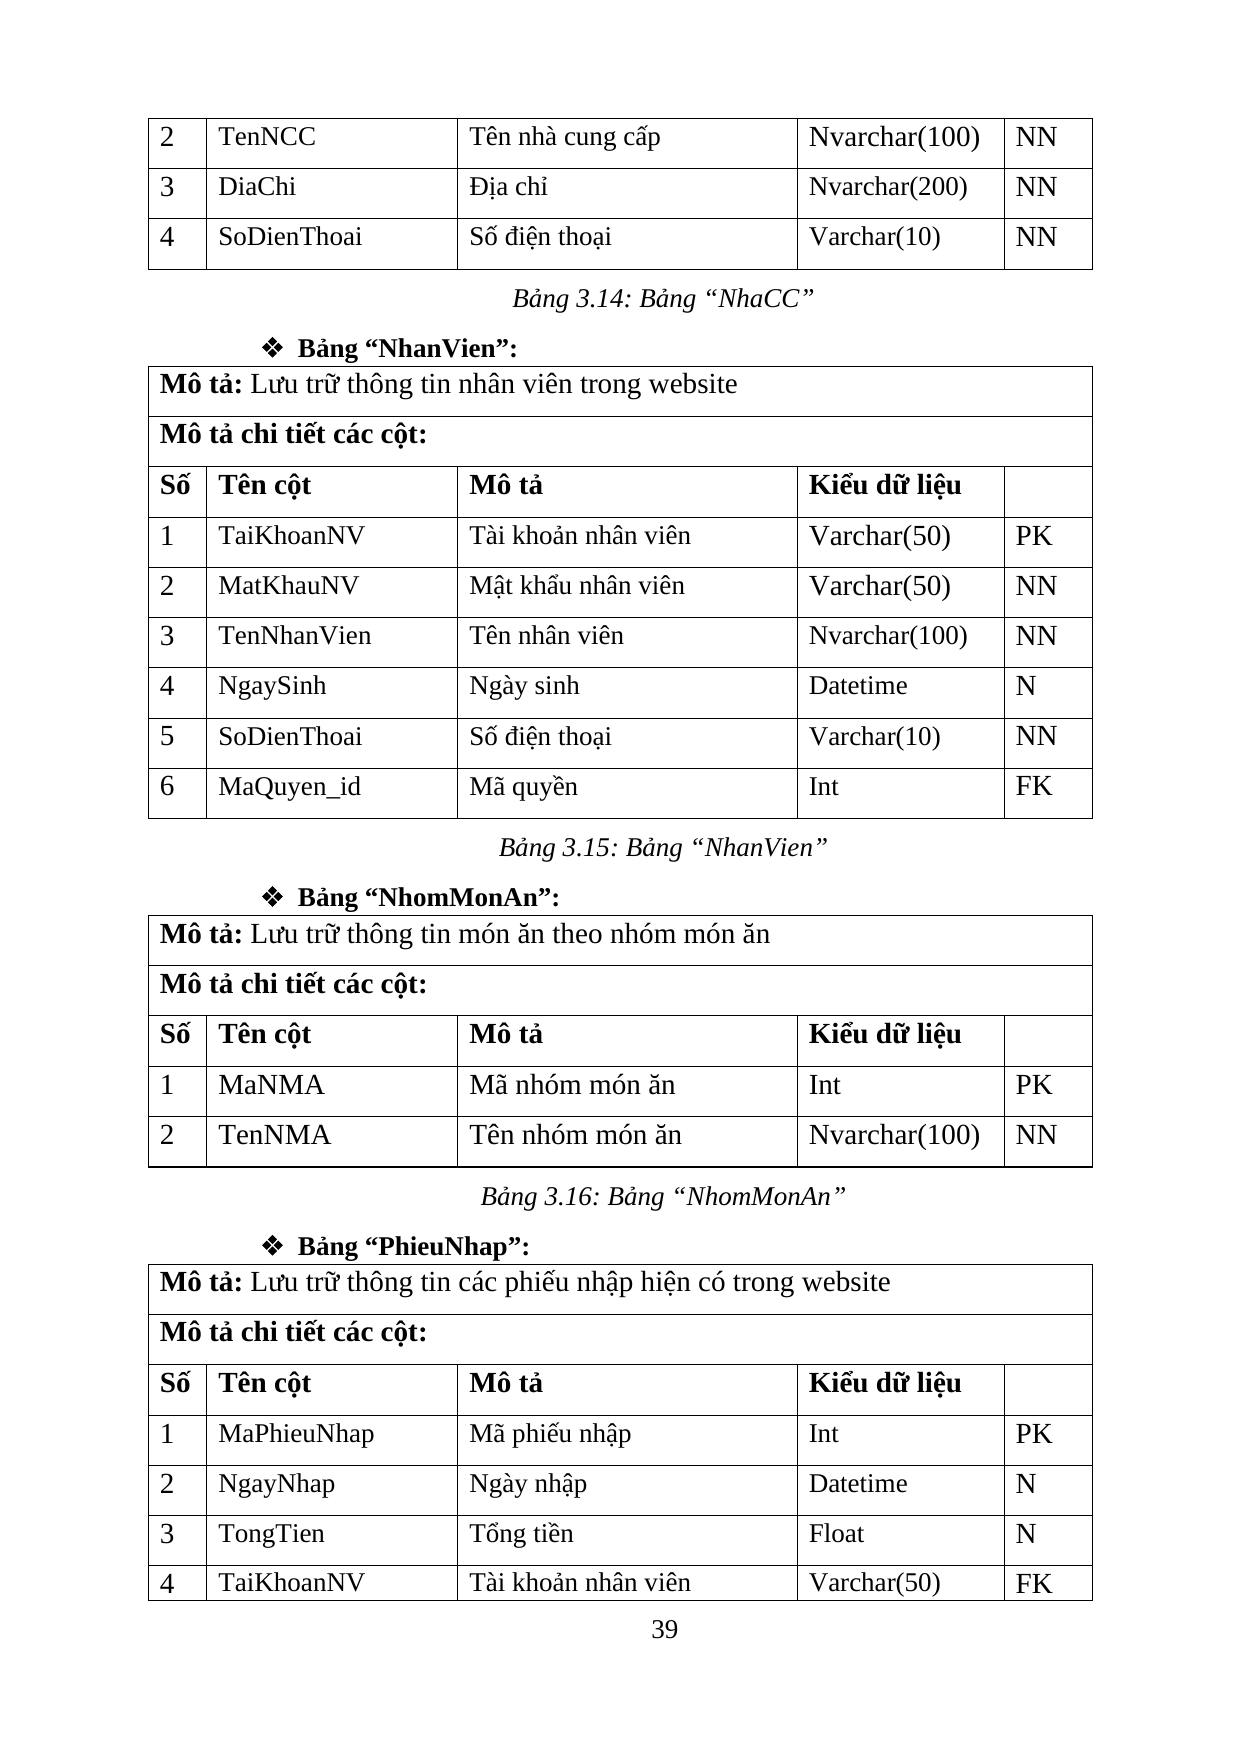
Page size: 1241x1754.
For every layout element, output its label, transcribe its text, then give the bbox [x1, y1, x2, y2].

table_cell Ngày nhập [458, 1466, 797, 1515]
table_cell Varchar(10) [798, 219, 1004, 268]
table_cell Mã quyền [458, 769, 797, 818]
table_cell Nvarchar(100) [798, 618, 1004, 667]
table_cell Tên nhà cung cấp [458, 119, 797, 168]
table_cell Tên cột [207, 1016, 457, 1066]
table_cell Tên nhân viên [458, 618, 797, 667]
table_cell NN [1005, 219, 1092, 268]
table_header Mô tả: Lưu trữ thông tin các phiếu nhập hiện có trong website [149, 1265, 1092, 1313]
table_cell Số [149, 1016, 206, 1066]
table_cell 2 [149, 119, 206, 168]
table_cell 4 [149, 668, 206, 717]
table_cell Mật khẩu nhân viên [458, 568, 797, 617]
table_cell Kiểu dữ liệu [798, 467, 1004, 517]
table_cell MaNMA [207, 1067, 457, 1116]
table_cell TenNCC [207, 119, 457, 168]
table_cell DiaChi [207, 169, 457, 218]
table_cell NN [1005, 568, 1092, 617]
table_cell MaQuyen_id [207, 769, 457, 818]
table_cell 3 [149, 169, 206, 218]
table_cell Số điện thoại [458, 219, 797, 268]
table_cell PK [1005, 518, 1092, 567]
table_cell Mô tả [458, 1016, 797, 1066]
table_cell Datetime [798, 668, 1004, 717]
table_cell Varchar(50) [798, 1566, 1004, 1600]
table_cell 1 [149, 1067, 206, 1116]
table_cell PK [1005, 1067, 1092, 1116]
table_cell TaiKhoanNV [207, 518, 457, 567]
table_cell [1005, 467, 1092, 517]
table_cell TenNhanVien [207, 618, 457, 667]
table_cell Nvarchar(200) [798, 169, 1004, 218]
table_cell Varchar(50) [798, 568, 1004, 617]
table_cell [1005, 1365, 1092, 1415]
table_cell Int [798, 769, 1004, 818]
table_cell TaiKhoanNV [207, 1566, 457, 1600]
table_cell 2 [149, 568, 206, 617]
table_cell 2 [149, 1466, 206, 1515]
list Bảng “NhanVien”: [260, 332, 1122, 363]
table_cell 6 [149, 769, 206, 818]
table_cell NN [1005, 119, 1092, 168]
table_cell Varchar(10) [798, 719, 1004, 767]
table_cell 3 [149, 618, 206, 667]
table_cell Varchar(50) [798, 518, 1004, 567]
table_cell Datetime [798, 1466, 1004, 1515]
table_cell TenNMA [207, 1117, 457, 1166]
table_cell PK [1005, 1416, 1092, 1465]
table_cell Kiểu dữ liệu [798, 1016, 1004, 1066]
table_header Mô tả: Lưu trữ thông tin nhân viên trong website [149, 367, 1092, 416]
table_cell FK [1005, 769, 1092, 818]
table_cell FK [1005, 1566, 1092, 1600]
table_cell Kiểu dữ liệu [798, 1365, 1004, 1415]
table_cell Số [149, 1365, 206, 1415]
table_cell Tài khoản nhân viên [458, 1566, 797, 1600]
table_cell Float [798, 1516, 1004, 1565]
table_cell Mô tả chi tiết các cột: [149, 966, 1092, 1015]
table_cell Tài khoản nhân viên [458, 518, 797, 567]
table_cell Mô tả chi tiết các cột: [149, 1315, 1092, 1364]
table_cell 1 [149, 1416, 206, 1465]
list Bảng “PhieuNhap”: [260, 1230, 1122, 1261]
table_cell 4 [149, 1566, 206, 1600]
list Bảng “NhomMonAn”: [260, 881, 1122, 912]
table_cell MaPhieuNhap [207, 1416, 457, 1465]
table_header Mô tả: Lưu trữ thông tin món ăn theo nhóm món ăn [149, 916, 1092, 965]
table_cell 1 [149, 518, 206, 567]
table_cell Tên nhóm món ăn [458, 1117, 797, 1166]
table_cell Tên cột [207, 467, 457, 517]
table_cell Mô tả chi tiết các cột: [149, 417, 1092, 466]
table_cell Số điện thoại [458, 719, 797, 767]
table_cell Tổng tiền [458, 1516, 797, 1565]
table_cell Mã phiếu nhập [458, 1416, 797, 1465]
table_cell TongTien [207, 1516, 457, 1565]
table_cell SoDienThoai [207, 719, 457, 767]
table_cell N [1005, 1466, 1092, 1515]
table_cell Ngày sinh [458, 668, 797, 717]
table_cell Mô tả [458, 467, 797, 517]
table_cell N [1005, 668, 1092, 717]
table_cell NgaySinh [207, 668, 457, 717]
table_cell Mã nhóm món ăn [458, 1067, 797, 1116]
table_cell Nvarchar(100) [798, 1117, 1004, 1166]
table_cell Int [798, 1067, 1004, 1116]
table_cell NN [1005, 719, 1092, 767]
table_cell SoDienThoai [207, 219, 457, 268]
table_cell 2 [149, 1117, 206, 1166]
table_cell MatKhauNV [207, 568, 457, 617]
table_cell NgayNhap [207, 1466, 457, 1515]
table_cell Int [798, 1416, 1004, 1465]
table_cell NN [1005, 169, 1092, 218]
table_cell NN [1005, 1117, 1092, 1166]
table_cell Địa chỉ [458, 169, 797, 218]
table_cell Tên cột [207, 1365, 457, 1415]
table_cell [1005, 1016, 1092, 1066]
table_cell Số [149, 467, 206, 517]
table_cell Mô tả [458, 1365, 797, 1415]
table_cell 5 [149, 719, 206, 767]
table_cell 4 [149, 219, 206, 268]
table_cell N [1005, 1516, 1092, 1565]
table_cell Nvarchar(100) [798, 119, 1004, 168]
table_cell NN [1005, 618, 1092, 667]
table_cell 3 [149, 1516, 206, 1565]
